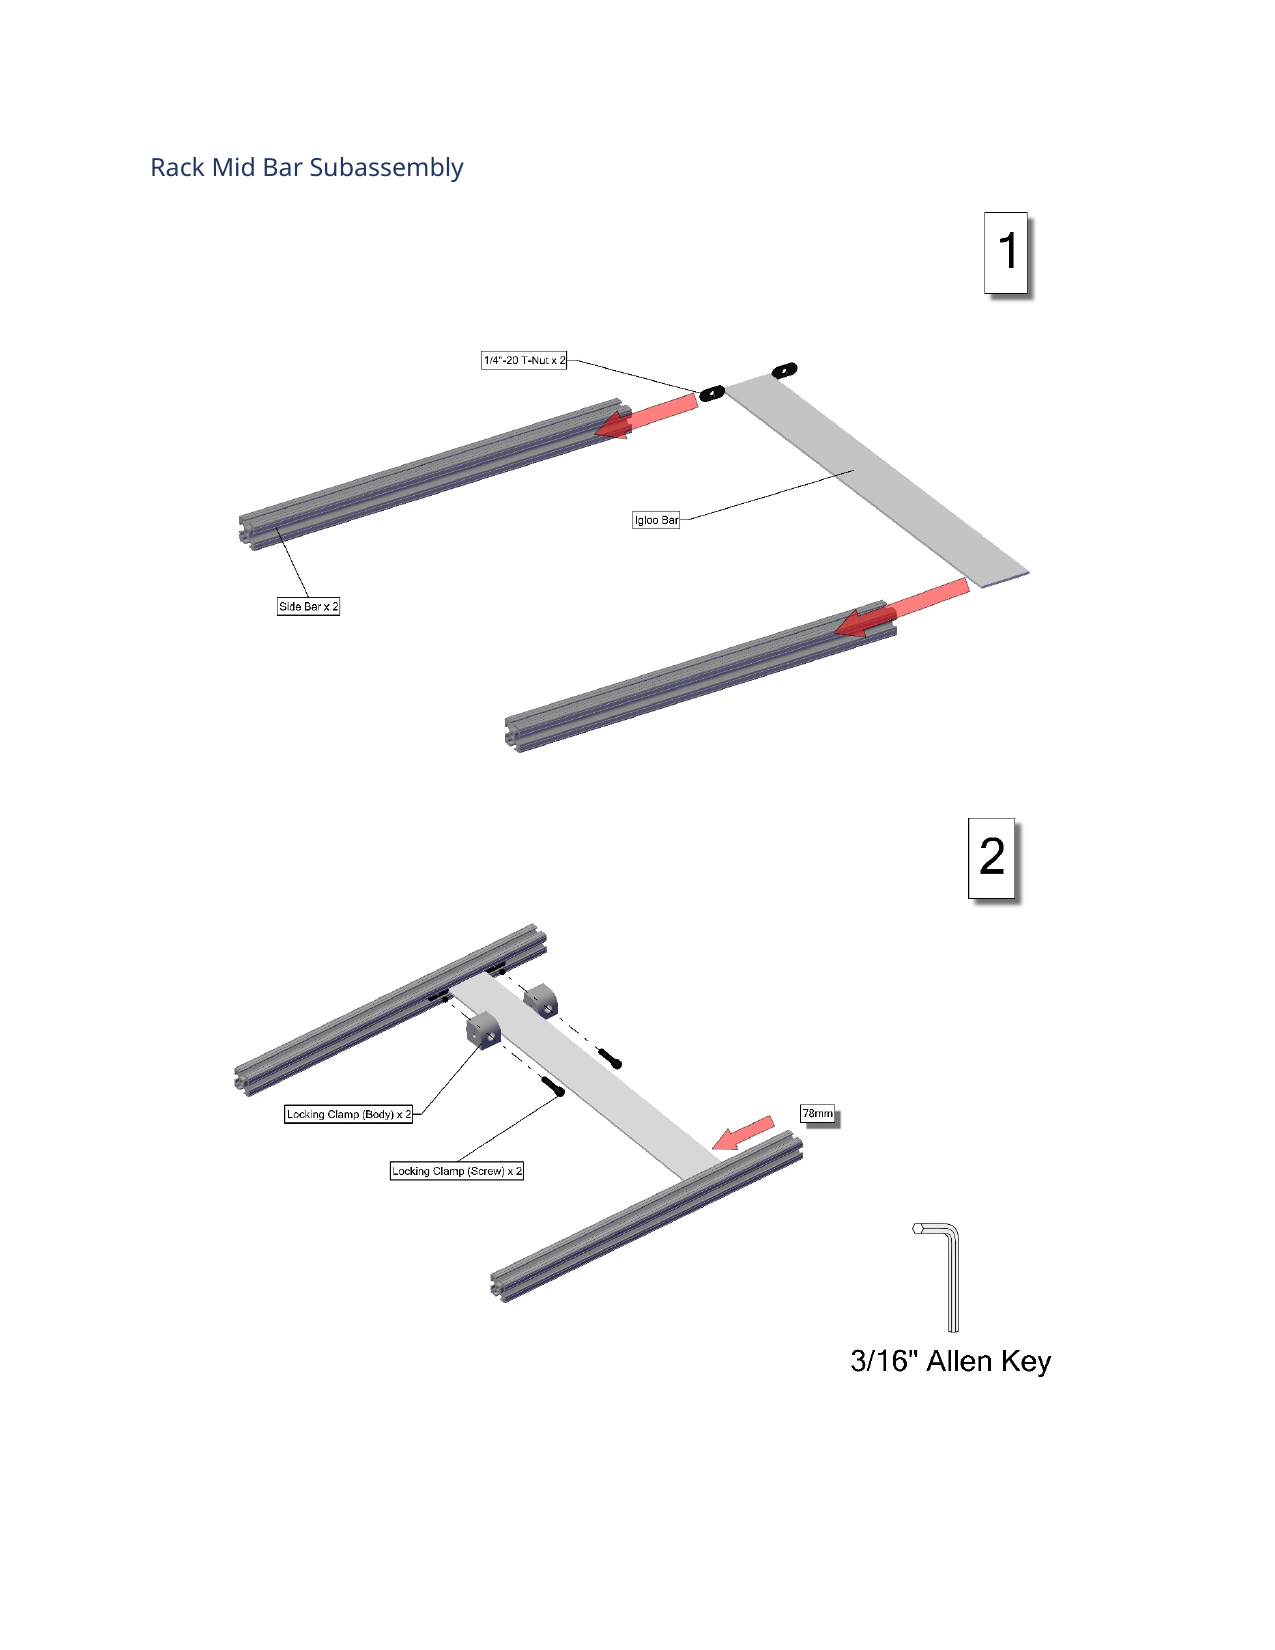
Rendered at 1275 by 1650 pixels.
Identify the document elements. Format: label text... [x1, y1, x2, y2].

picture [213, 186, 1062, 787]
picture [213, 788, 1062, 1389]
subtitle Rack Mid Bar Subassembly [150, 150, 1125, 184]
